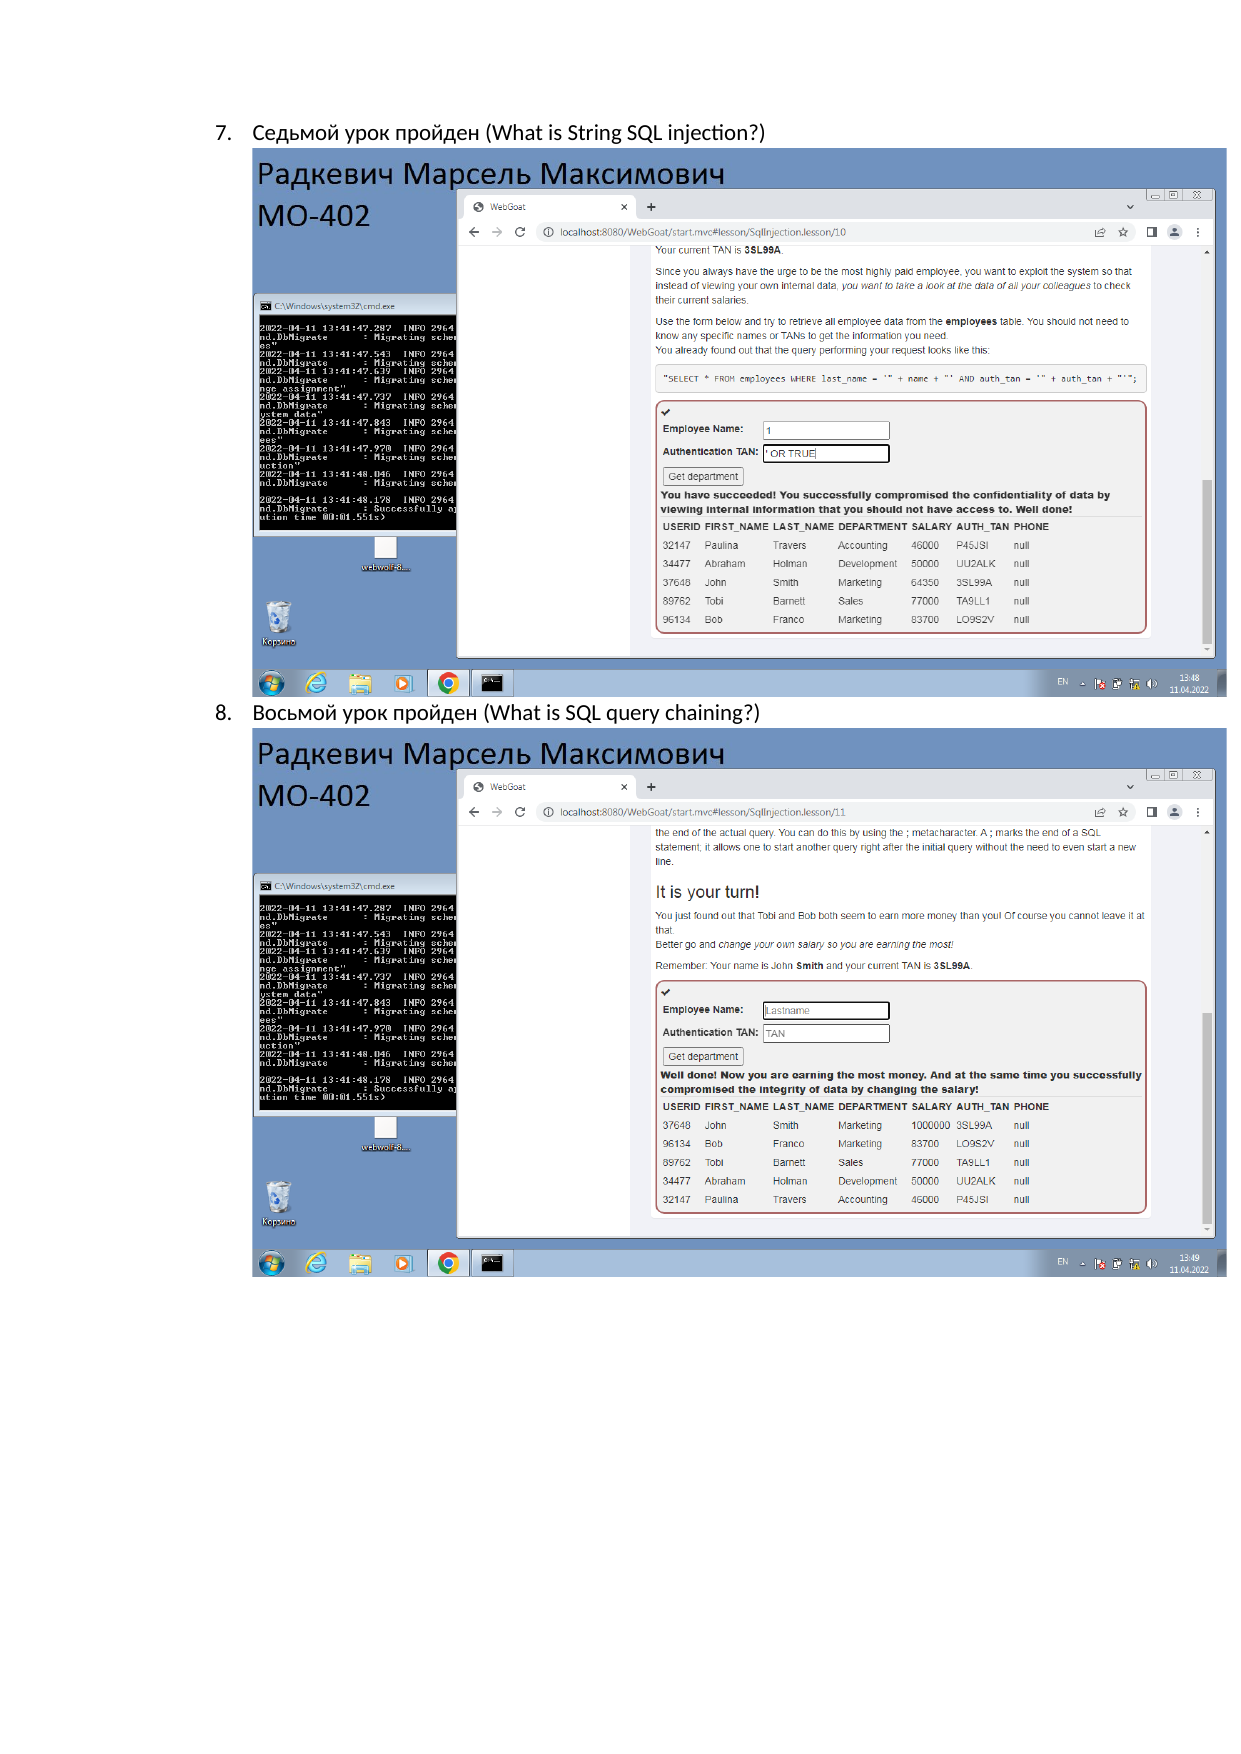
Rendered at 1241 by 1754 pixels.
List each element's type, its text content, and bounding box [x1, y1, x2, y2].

picture [252, 148, 1227, 697]
picture [252, 728, 1227, 1277]
